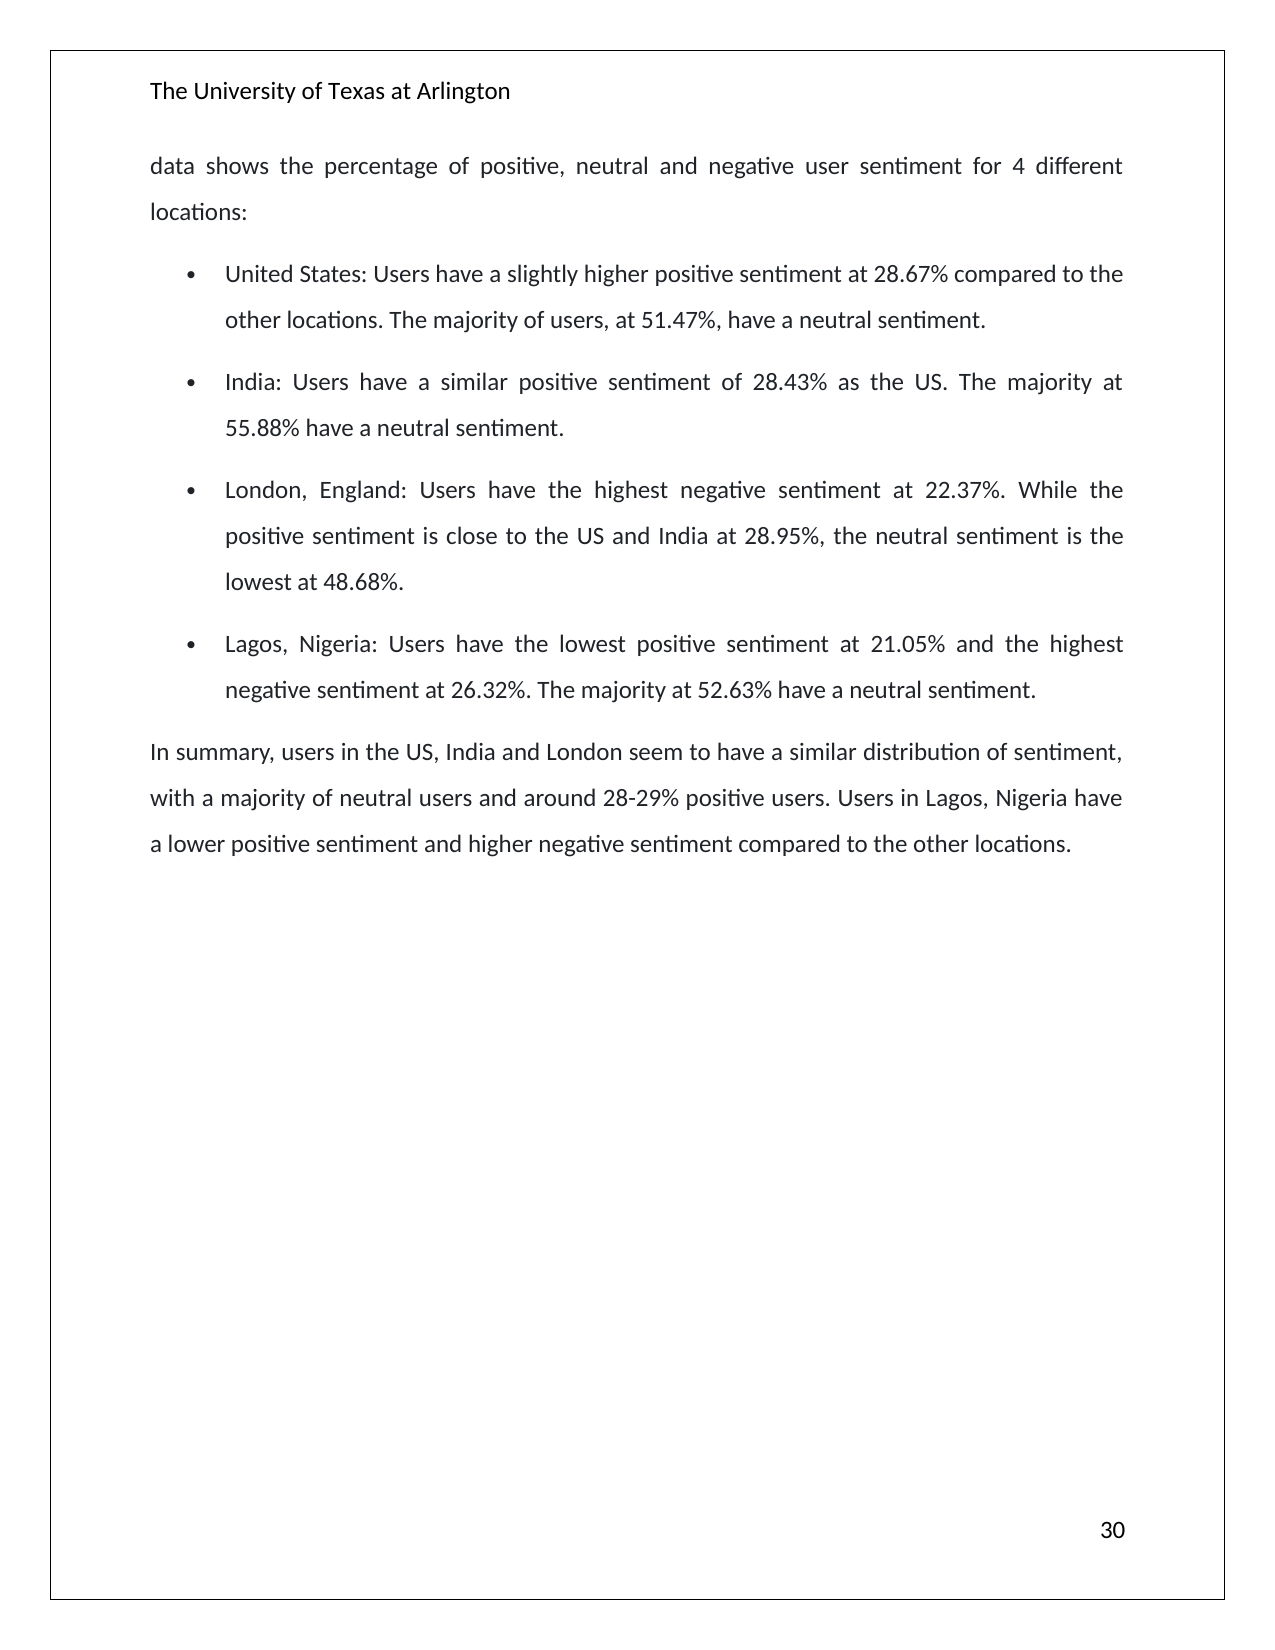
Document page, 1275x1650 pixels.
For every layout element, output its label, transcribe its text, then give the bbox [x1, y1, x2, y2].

list Lagos, Nigeria: Users have the lowest positive sentiment at 21.05% and the highest negative sentiment at 26.32%. The majority at 52.63% have a neutral sentiment. [187, 628, 1125, 704]
text In summary, users in the US, India and London seem to have a similar distribution of sentiment, with a majority of neutral users and around 28-29% positive users. Users in Lagos, Nigeria have a lower positive sentiment and higher negative sentiment compared to the other locations. [150, 736, 1125, 858]
list India: Users have a similar positive sentiment of 28.43% as the US. The majority at 55.88% have a neutral sentiment. [187, 366, 1125, 442]
text The data shows the percentage of positive, neutral and negative user sentiment for 4 different locations: [150, 150, 1125, 226]
list London, England: Users have the highest negative sentiment at 22.37%. While the positive sentiment is close to the US and India at 28.95%, the neutral sentiment is the lowest at 48.68%. [187, 474, 1125, 596]
list United States: Users have a slightly higher positive sentiment at 28.67% compared to the other locations. The majority of users, at 51.47%, have a neutral sentiment. [187, 258, 1125, 334]
